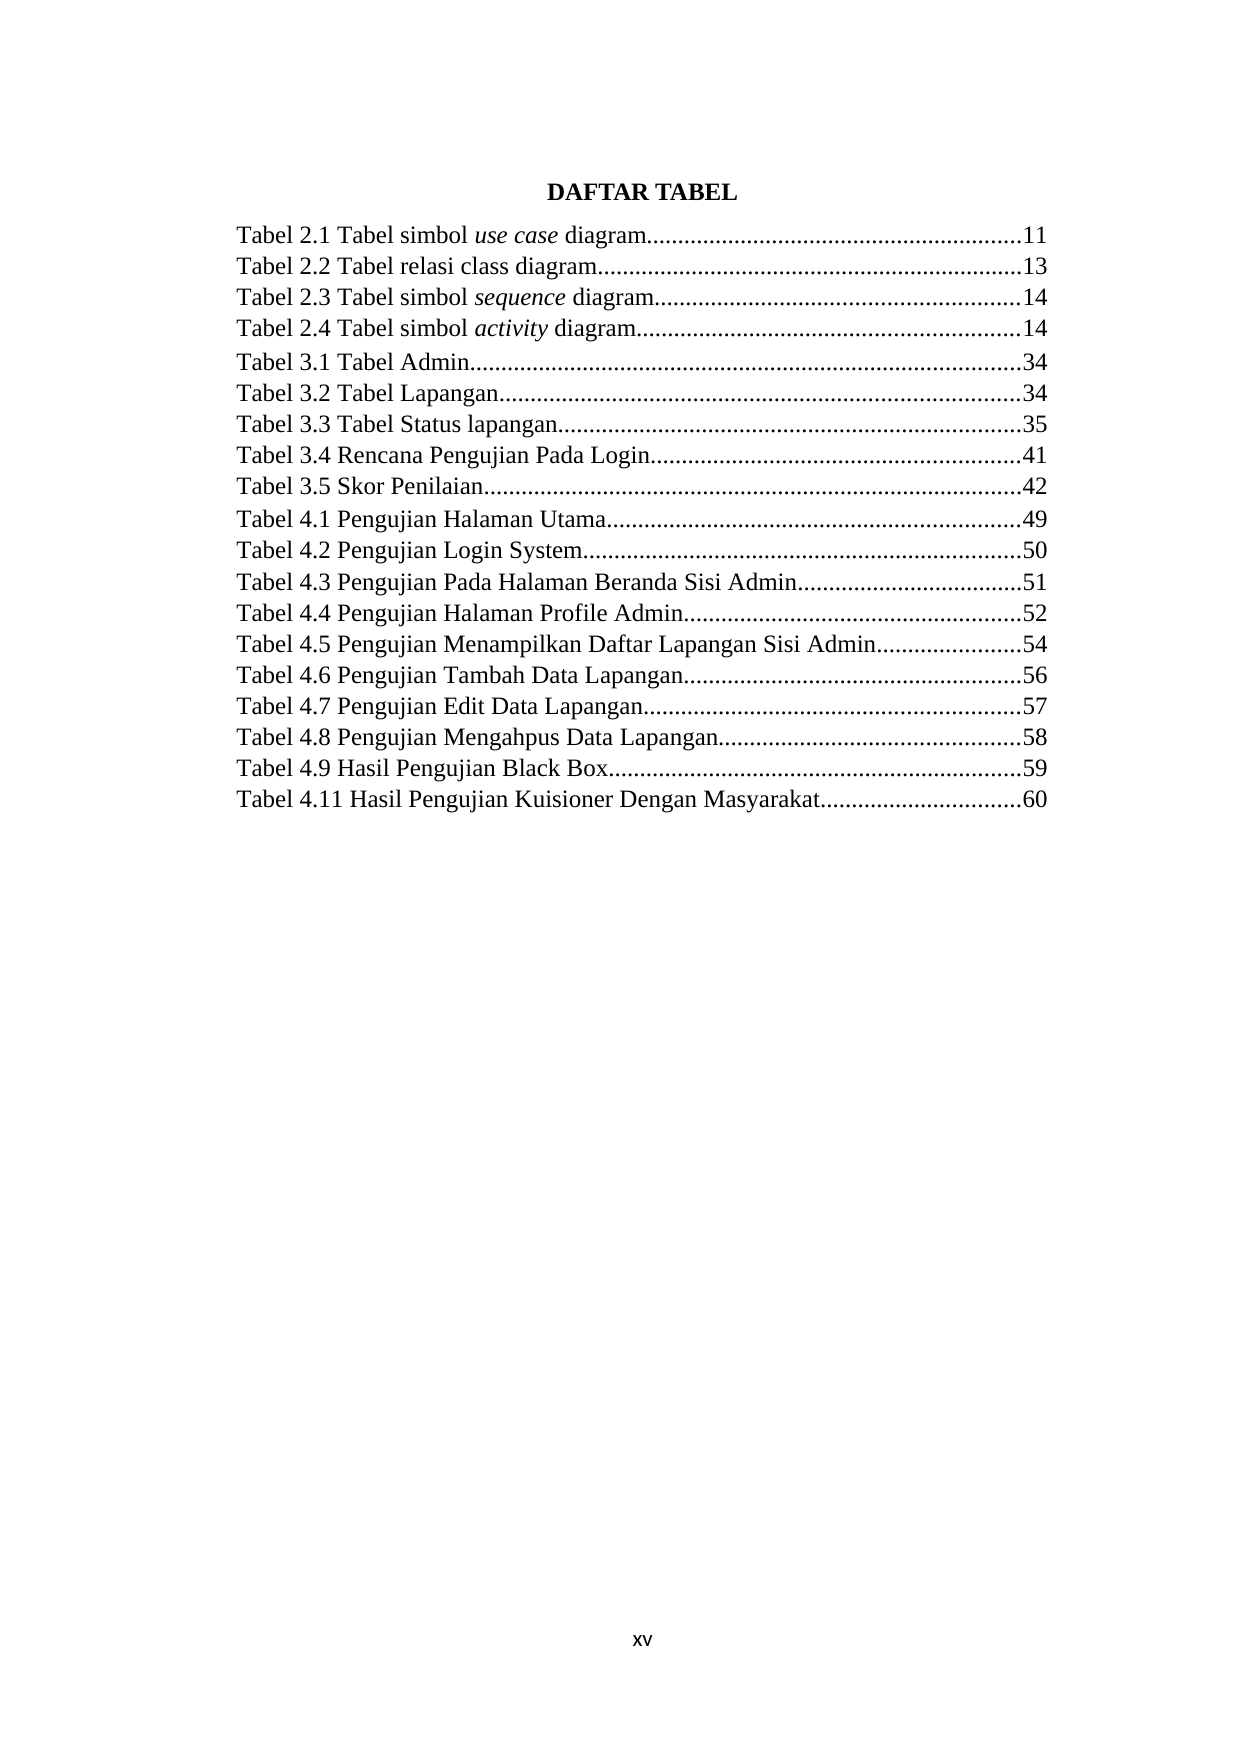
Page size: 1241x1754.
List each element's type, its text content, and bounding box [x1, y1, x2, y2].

text Tabel 4.7 Pengujian Edit Data Lapangan 57 [236, 691, 1048, 719]
text Tabel 4.2 Pengujian Login System 50 [236, 536, 1048, 564]
text Tabel 3.2 Tabel Lapangan 34 [236, 378, 1048, 407]
text Tabel 4.6 Pengujian Tambah Data Lapangan 56 [236, 660, 1048, 688]
text Tabel 3.3 Tabel Status lapangan 35 [236, 409, 1048, 438]
text Tabel 4.8 Pengujian Mengahpus Data Lapangan 58 [236, 722, 1048, 751]
text Tabel 4.3 Pengujian Pada Halaman Beranda Sisi Admin 51 [236, 567, 1048, 595]
text Tabel 4.5 Pengujian Menampilkan Daftar Lapangan Sisi Admin 54 [236, 629, 1048, 657]
text Tabel 2.1 Tabel simbol use case diagram 11 [236, 220, 1048, 249]
text Tabel 3.5 Skor Penilaian 42 [236, 471, 1048, 500]
text Tabel 3.4 Rencana Pengujian Pada Login 41 [236, 440, 1048, 469]
text Tabel 4.11 Hasil Pengujian Kuisioner Dengan Masyarakat 60 [236, 784, 1048, 813]
text Tabel 3.1 Tabel Admin 34 [236, 347, 1048, 376]
text Tabel 2.4 Tabel simbol activity diagram 14 [236, 313, 1048, 342]
text Tabel 2.3 Tabel simbol sequence diagram 14 [236, 282, 1048, 311]
text Tabel 4.9 Hasil Pengujian Black Box 59 [236, 753, 1048, 782]
text Tabel 2.2 Tabel relasi class diagram 13 [236, 251, 1048, 280]
text Tabel 4.1 Pengujian Halaman Utama 49 [236, 504, 1048, 533]
text Tabel 4.4 Pengujian Halaman Profile Admin 52 [236, 598, 1048, 626]
subtitle DAFTAR TABEL [236, 177, 1048, 206]
